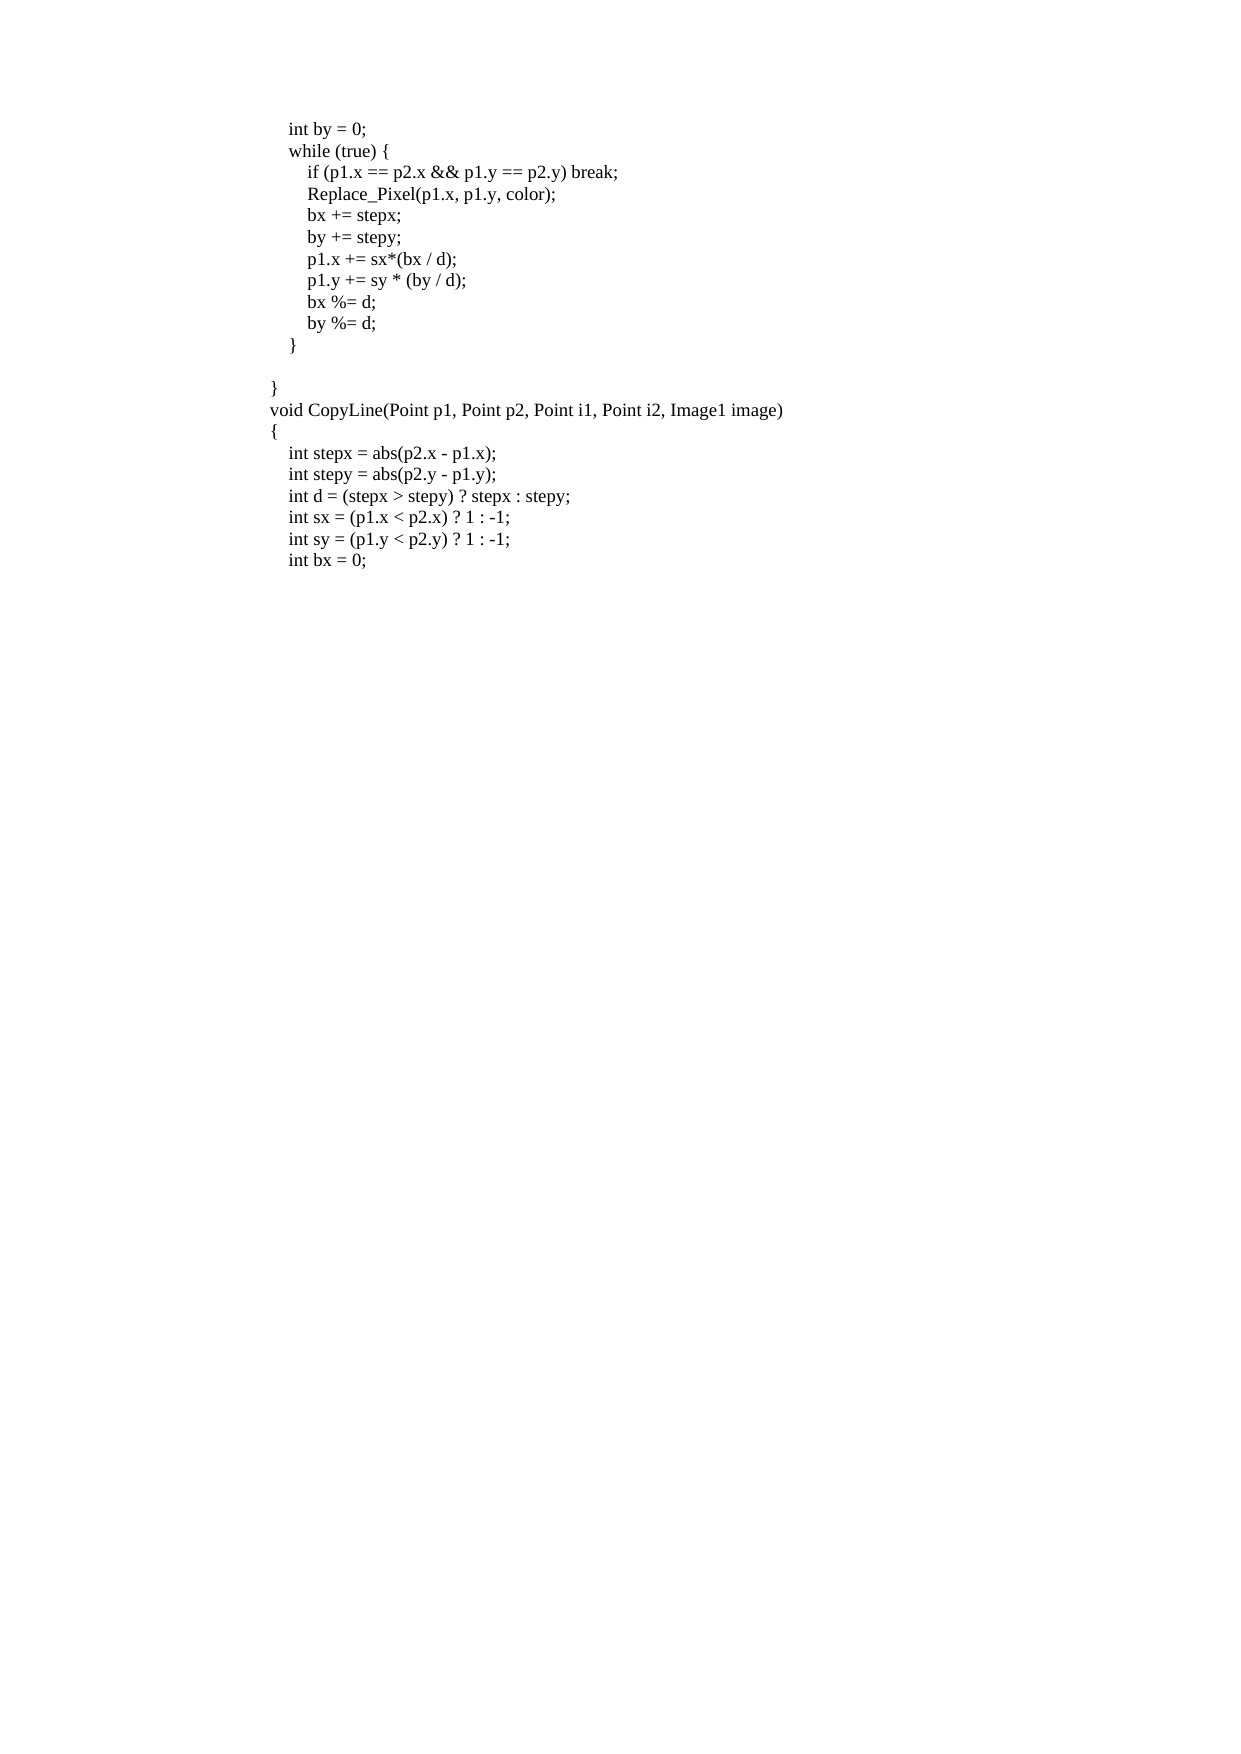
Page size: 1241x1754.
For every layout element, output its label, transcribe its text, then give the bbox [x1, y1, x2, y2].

subtitle bx %= d; [177, 291, 1152, 312]
subtitle int sx = (p1.x < p2.x) ? 1 : -1; [177, 506, 1152, 528]
subtitle by += stepy; [177, 226, 1152, 247]
subtitle bx += stepx; [177, 204, 1152, 226]
subtitle int stepy = abs(p2.y - p1.y); [177, 463, 1152, 485]
subtitle int sy = (p1.y < p2.y) ? 1 : -1; [177, 528, 1152, 549]
subtitle int d = (stepx > stepy) ? stepx : stepy; [177, 485, 1152, 506]
subtitle int bx = 0; [177, 549, 1152, 571]
subtitle } [177, 377, 1152, 398]
subtitle int stepx = abs(p2.x - p1.x); [177, 442, 1152, 463]
subtitle by %= d; [177, 312, 1152, 334]
subtitle Replace_Pixel(p1.x, p1.y, color); [177, 183, 1152, 204]
subtitle } [177, 334, 1152, 355]
subtitle if (p1.x == p2.x && p1.y == p2.y) break; [177, 161, 1152, 183]
subtitle p1.y += sy * (by / d); [177, 269, 1152, 291]
subtitle while (true) { [177, 140, 1152, 161]
subtitle int by = 0; [177, 118, 1152, 140]
subtitle p1.x += sx*(bx / d); [177, 247, 1152, 269]
subtitle void CopyLine(Point p1, Point p2, Point i1, Point i2, Image1 image) [177, 398, 1152, 420]
subtitle { [177, 420, 1152, 442]
